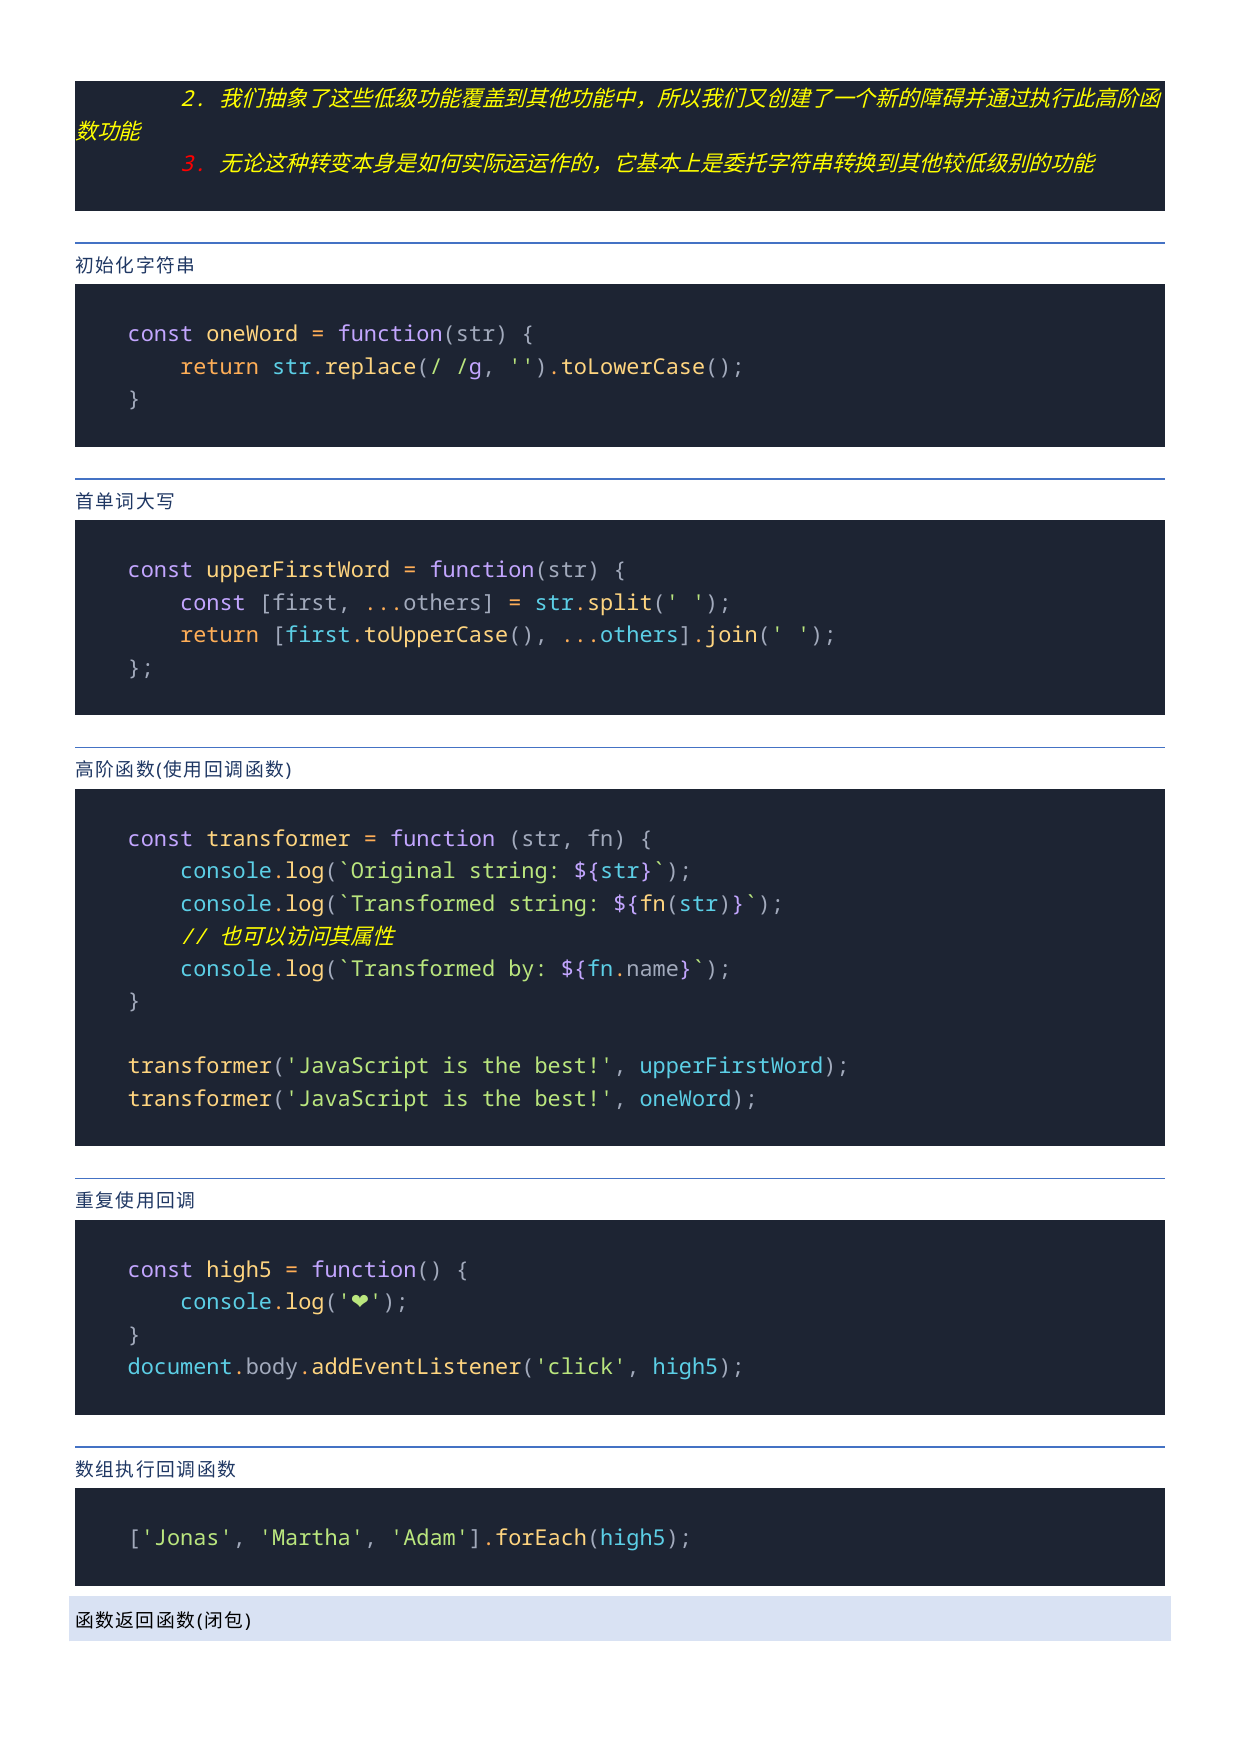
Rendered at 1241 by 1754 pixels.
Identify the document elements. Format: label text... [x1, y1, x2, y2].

subtitle 数组执行回调函数 [75, 1448, 1165, 1484]
text }; [75, 650, 1165, 683]
text return [first.toUpperCase(), ...others].join(' '); [75, 618, 1165, 650]
text // 也可以访问其属性 [75, 919, 1165, 951]
text 3. 无论这种转变本身是如何实际运运作的，它基本上是委托字符串转换到其他较低级别的功能 [75, 146, 1165, 178]
subtitle 初始化字符串 [75, 244, 1165, 280]
text } [75, 984, 1165, 1016]
text 2. 我们抽象了这些低级功能覆盖到其他功能中，所以我们又创建了一个新的障碍并通过执行此高阶函数功能 [75, 81, 1165, 146]
subtitle 函数返回函数(闭包) [75, 1603, 1165, 1635]
text const upperFirstWord = function(str) { [75, 553, 1165, 585]
text const high5 = function() { [75, 1252, 1165, 1285]
text console.log(`Original string: ${str}`); [75, 854, 1165, 886]
text transformer('JavaScript is the best!', oneWord); [75, 1081, 1165, 1114]
text } [75, 1317, 1165, 1350]
text const oneWord = function(str) { [75, 317, 1165, 349]
subtitle 高阶函数(使用回调函数) [75, 748, 1165, 785]
text return str.replace(/ /g, '').toLowerCase(); [75, 349, 1165, 382]
subtitle 首单词大写 [75, 480, 1165, 516]
text ['Jonas', 'Martha', 'Adam'].forEach(high5); [75, 1521, 1165, 1553]
text console.log(`Transformed string: ${fn(str)}`); [75, 886, 1165, 919]
text } [75, 382, 1165, 414]
text const [first, ...others] = str.split(' '); [75, 585, 1165, 618]
subtitle 重复使用回调 [75, 1179, 1165, 1216]
text transformer('JavaScript is the best!', upperFirstWord); [75, 1049, 1165, 1081]
text console.log(`Transformed by: ${fn.name}`); [75, 951, 1165, 984]
text document.body.addEventListener('click', high5); [75, 1350, 1165, 1382]
text const transformer = function (str, fn) { [75, 821, 1165, 854]
text console.log('❤'); [75, 1285, 1165, 1317]
